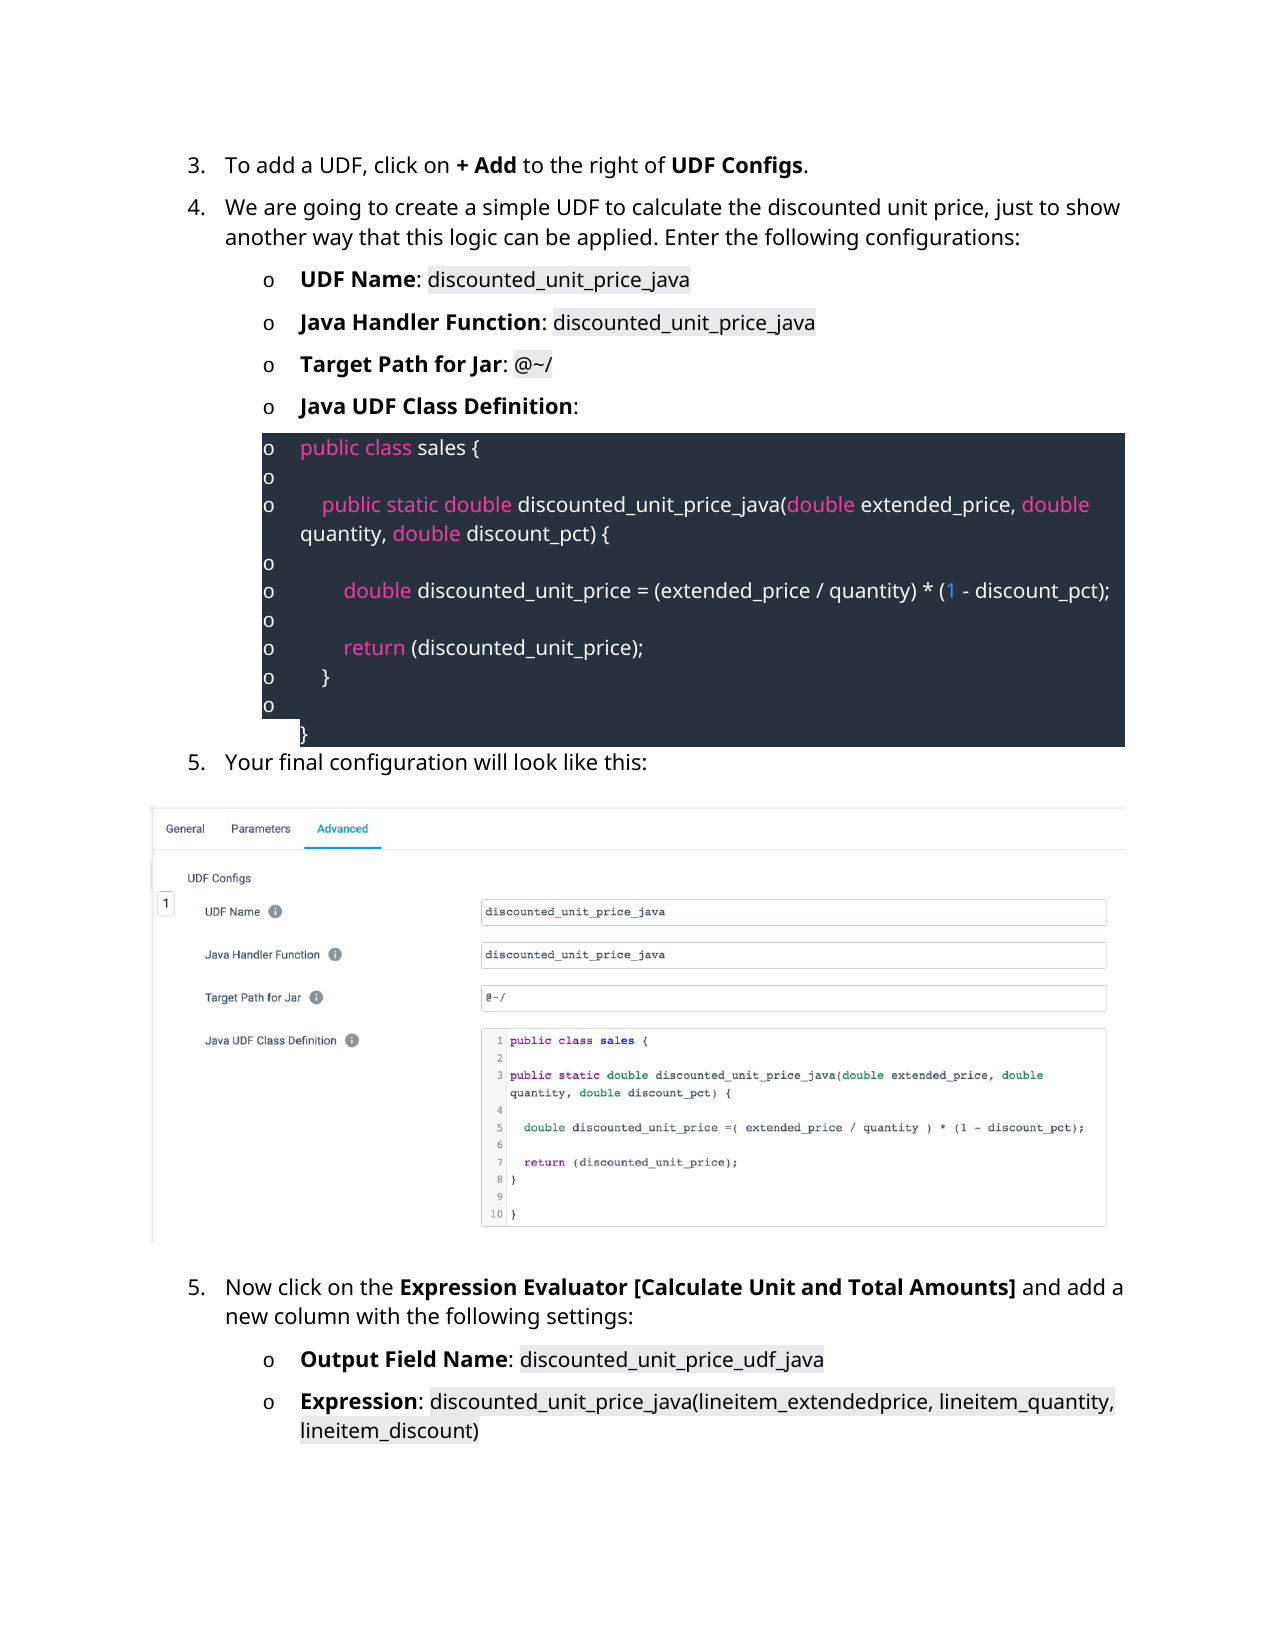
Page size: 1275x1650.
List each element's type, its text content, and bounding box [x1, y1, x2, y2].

list public class sales { [262, 433, 1125, 462]
list UDF Name: discounted_unit_price_java [262, 264, 1125, 294]
list We are going to create a simple UDF to calculate the discounted unit price, just to show another way that this logic can be applied. Enter the following configurations: [187, 192, 1125, 252]
list Now click on the Expression Evaluator [Calculate Unit and Total Amounts] and add a new column with the following settings: [187, 1272, 1125, 1331]
list double discounted_unit_price = (extended_price / quantity) * (1 - discount_pct); [262, 576, 1125, 605]
list Java Handler Function: discounted_unit_price_java [262, 307, 1125, 336]
picture [150, 806, 1125, 1243]
list Output Field Name: discounted_unit_price_udf_java [262, 1344, 1125, 1373]
text } [300, 719, 1125, 747]
list } [262, 662, 1125, 690]
list return (discounted_unit_price); [262, 633, 1125, 662]
list Your final configuration will look like this: [187, 747, 1125, 777]
list Expression: discounted_unit_price_java(lineitem_extendedprice, lineitem_quantity, lineitem_discount) [262, 1386, 1125, 1444]
list Target Path for Jar: @~/ [262, 349, 1125, 379]
list To add a UDF, click on + Add to the right of UDF Configs. [187, 150, 1125, 180]
list public static double discounted_unit_price_java(double extended_price, double quantity, double discount_pct) { [262, 491, 1125, 548]
list Java UDF Class Definition: [262, 391, 1125, 421]
